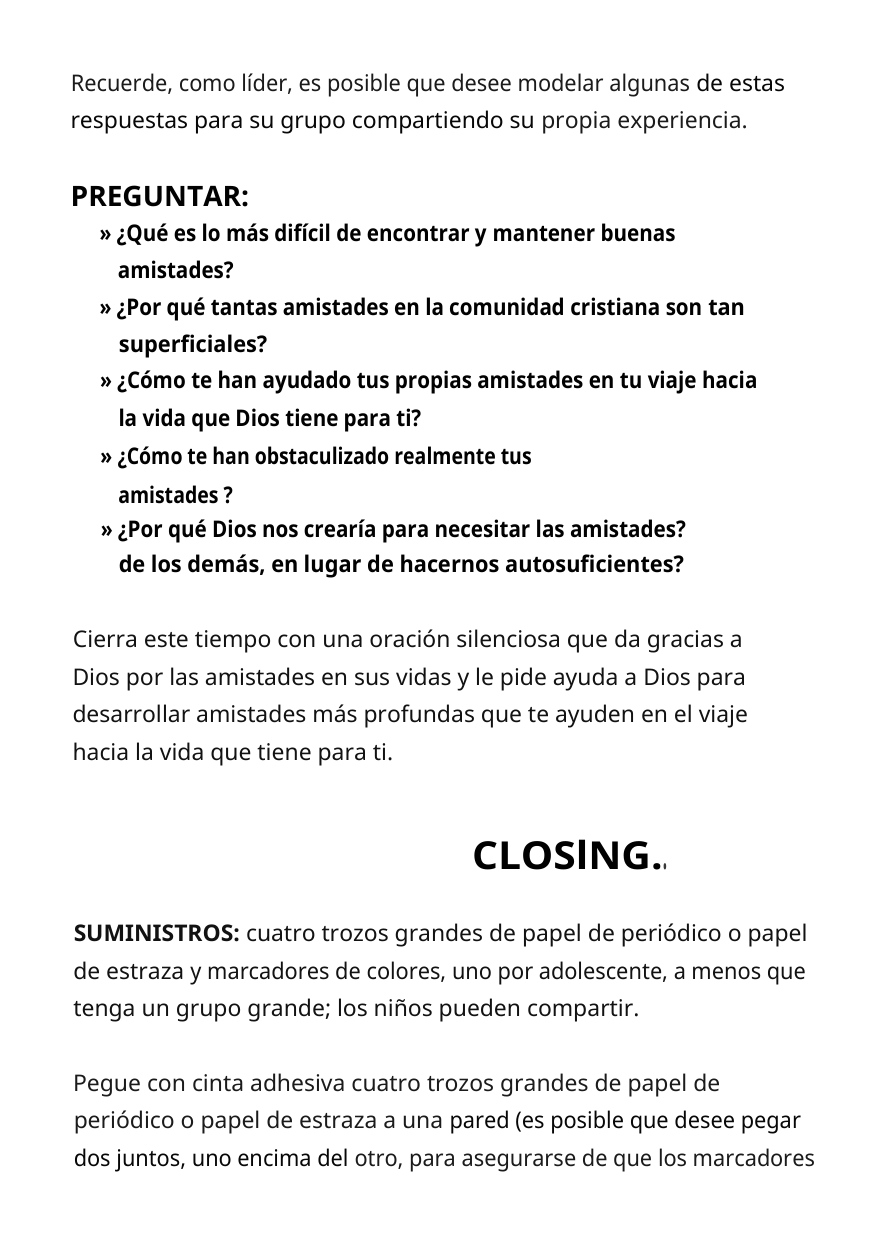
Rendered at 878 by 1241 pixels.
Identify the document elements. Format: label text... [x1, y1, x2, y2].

text PREGUNTAR: [70, 176, 818, 215]
text » ¿Qué es lo más difícil de encontrar y mantener buenas amistades? [99, 217, 711, 285]
text Recuerde, como líder, es posible que desee modelar algunas de estas respuestas para su grupo compartiendo su propia experiencia. [70, 67, 790, 136]
text » ¿Cómo te han obstaculizado realmente tus amistades ? [100, 440, 628, 510]
text Cierra este tiempo con una oración silenciosa que da gracias a Dios por las amistades en sus vidas y le pide ayuda a Dios para desarrollar amistades más profundas que te ayuden en el viaje hacia la vida que tiene para ti. [72, 623, 790, 767]
text » ¿Por qué tantas amistades en la comunidad cristiana son tan superficiales? [99, 291, 765, 359]
text SUMINISTROS: cuatro trozos grandes de papel de periódico o papel de estraza y marcadores de colores, uno por adolescente, a menos que tenga un grupo grande; los niños pueden compartir. [73, 917, 818, 1023]
text CLOSlNG.. [462, 828, 818, 881]
text » ¿Por qué Dios nos crearía para necesitar las amistades? [101, 517, 818, 543]
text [73, 1067, 818, 1173]
text » ¿Cómo te han ayudado tus propias amistades en tu viaje hacia la vida que Dios tiene para ti? [100, 364, 765, 433]
text de los demás, en lugar de hacernos autosuficientes? [118, 548, 818, 579]
